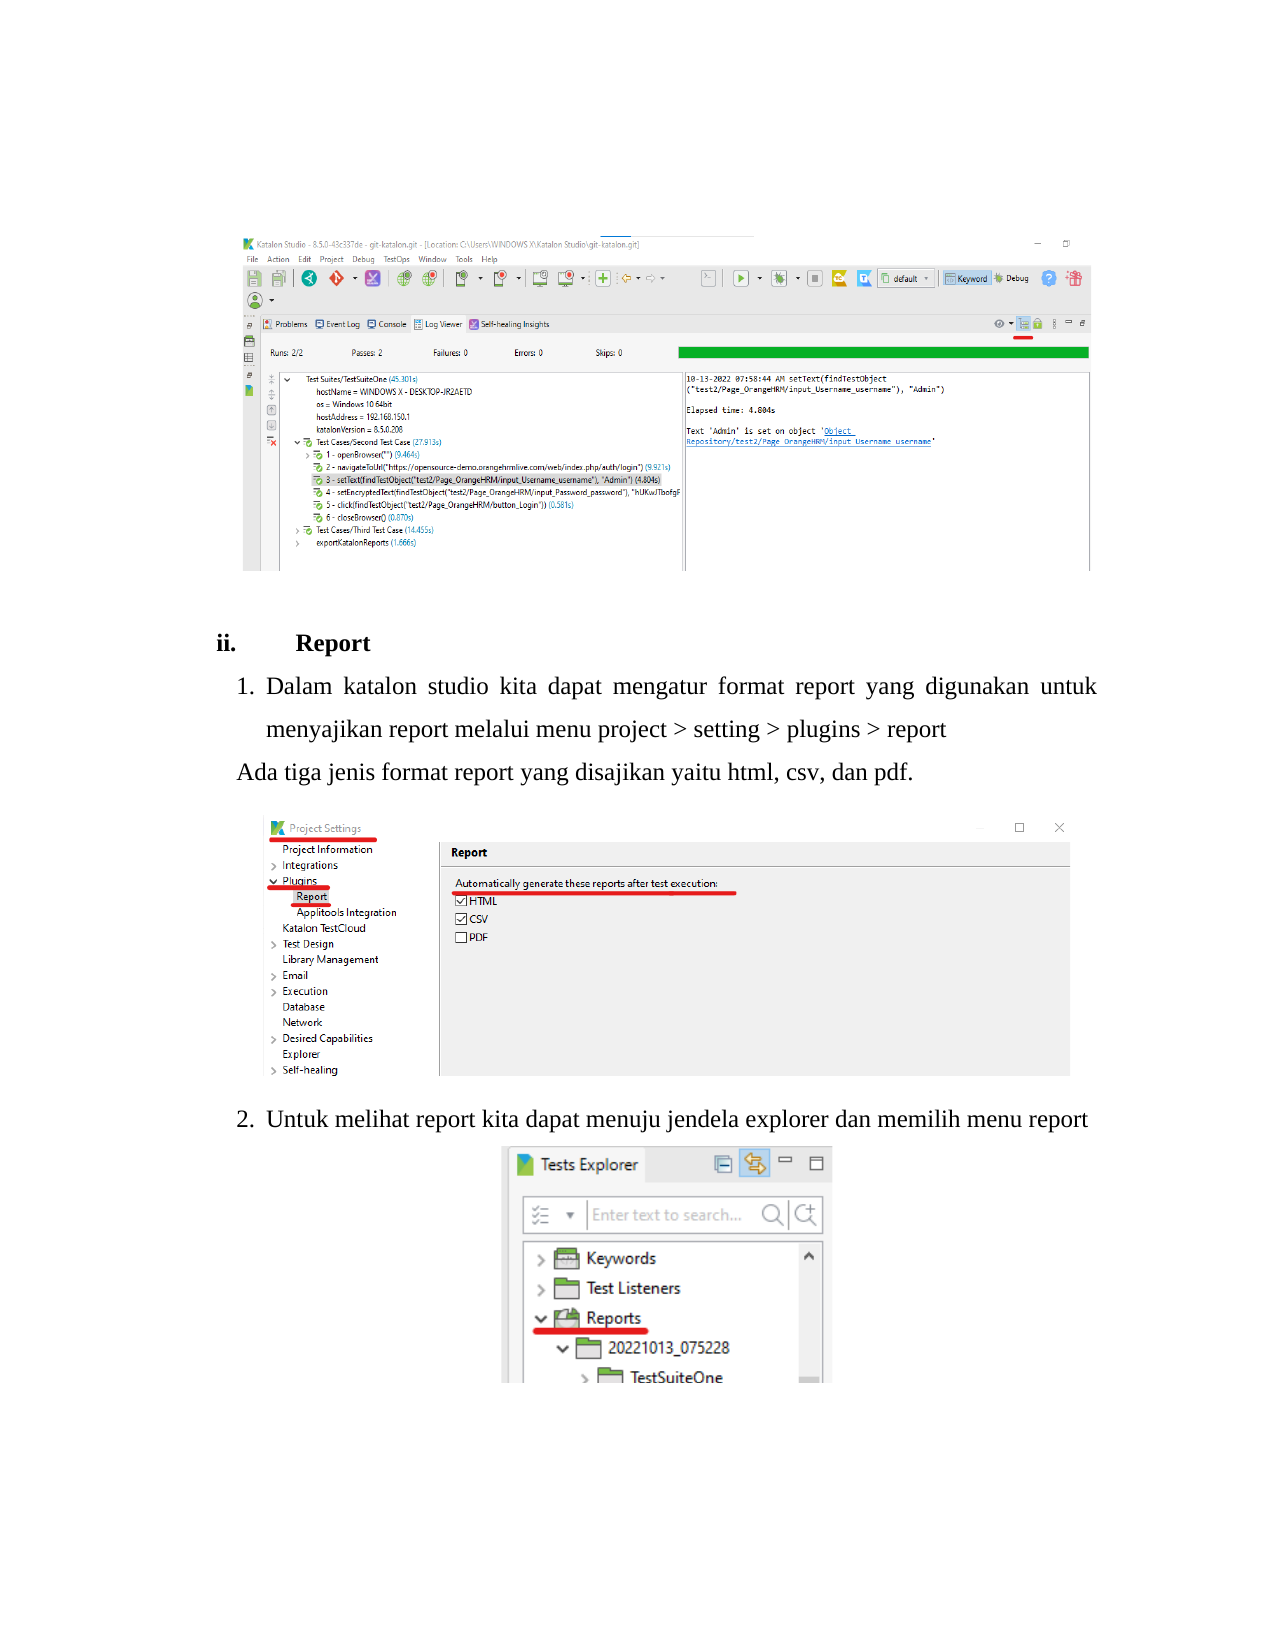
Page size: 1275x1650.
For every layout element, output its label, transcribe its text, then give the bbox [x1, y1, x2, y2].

picture [242, 236, 1092, 571]
picture [263, 815, 1071, 1076]
list Untuk melihat report kita dapat menuju jendela explorer dan memilih menu report [236, 1104, 1098, 1132]
list Report [236, 628, 1098, 657]
picture [501, 1146, 833, 1383]
text Ada tiga jenis format report yang disajikan yaitu html, csv, dan pdf. [236, 757, 1098, 786]
list Dalam katalon studio kita dapat mengatur format report yang digunakan untuk menyajikan report melalui menu project > setting > plugins > report [236, 671, 1098, 743]
